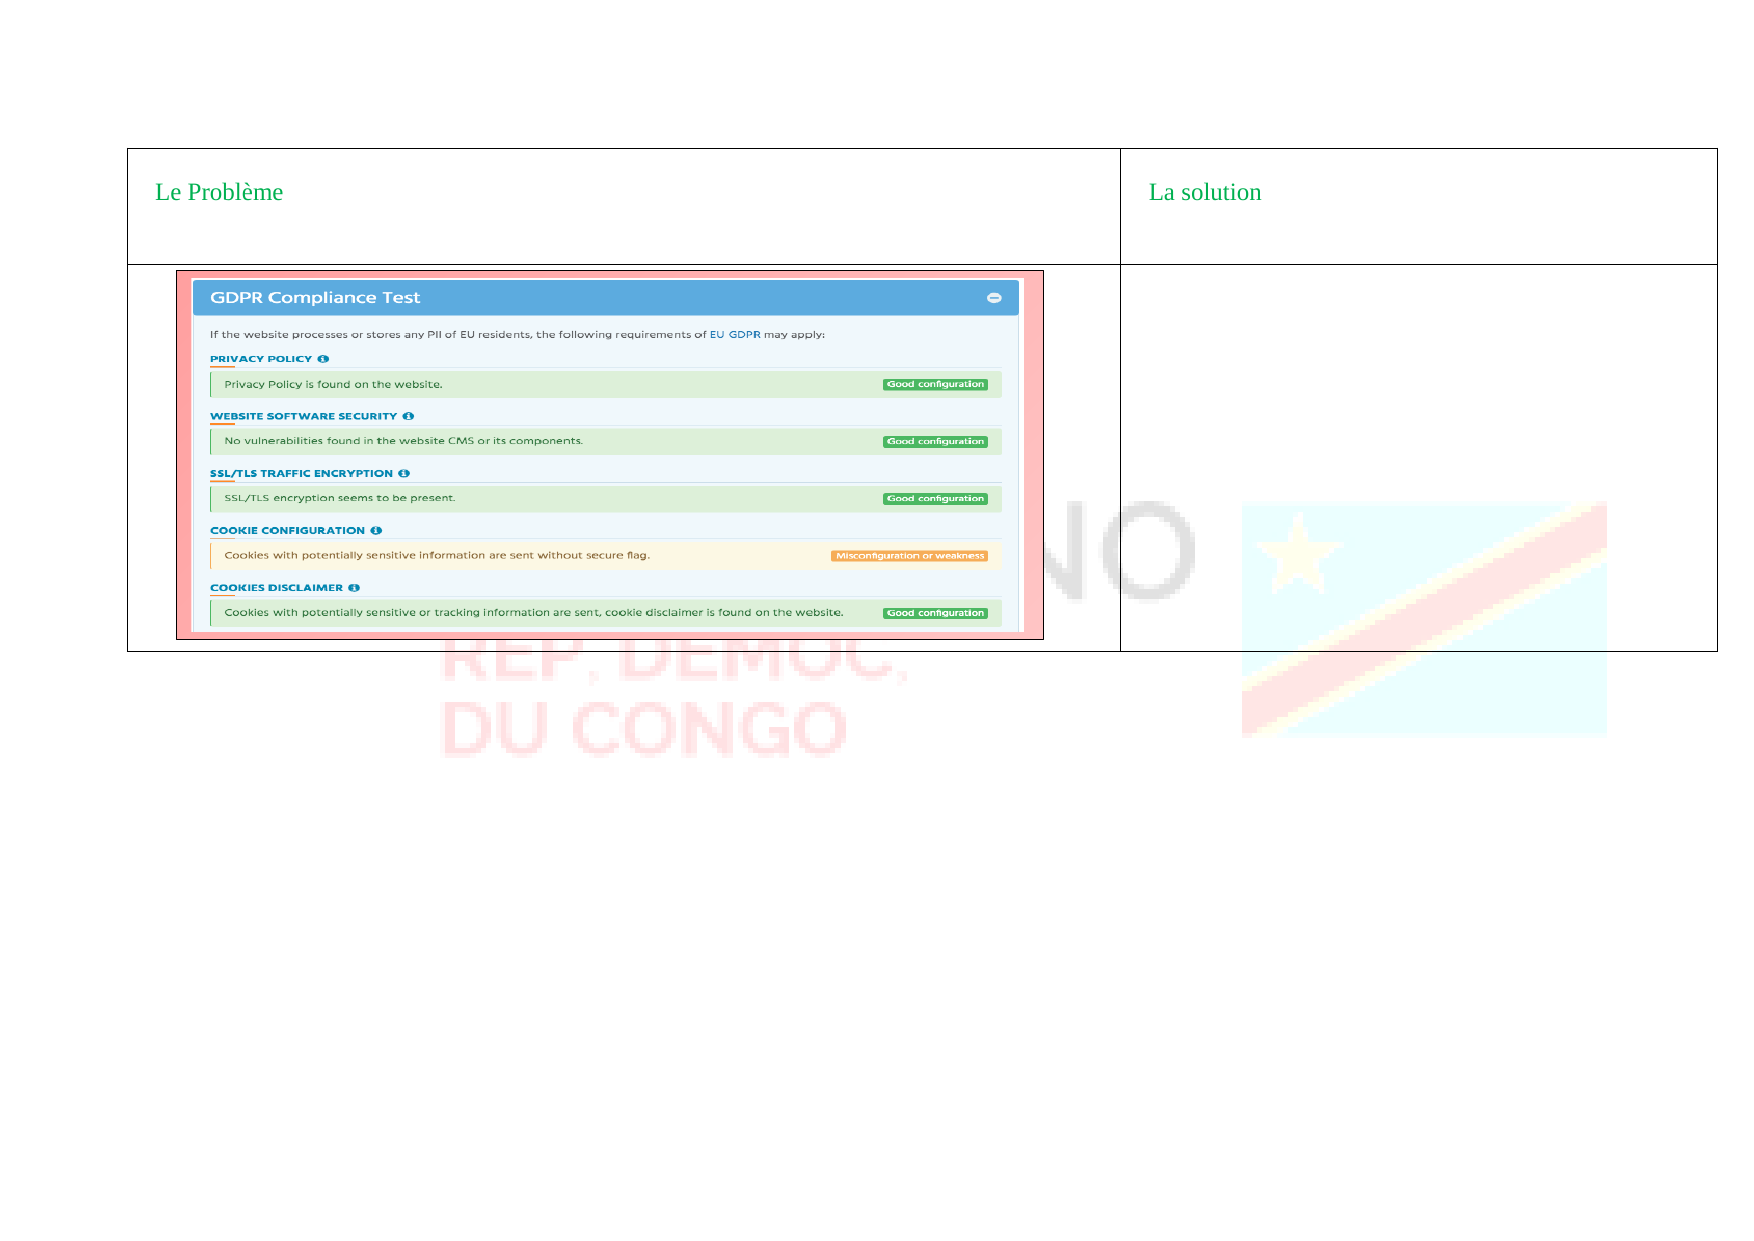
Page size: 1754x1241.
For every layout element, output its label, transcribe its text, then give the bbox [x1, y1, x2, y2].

table_cell [1121, 265, 1717, 651]
picture [191, 278, 1024, 632]
table_cell [128, 265, 1120, 651]
table_header La solution [1121, 149, 1717, 264]
table_header Le Problème [128, 149, 1120, 264]
